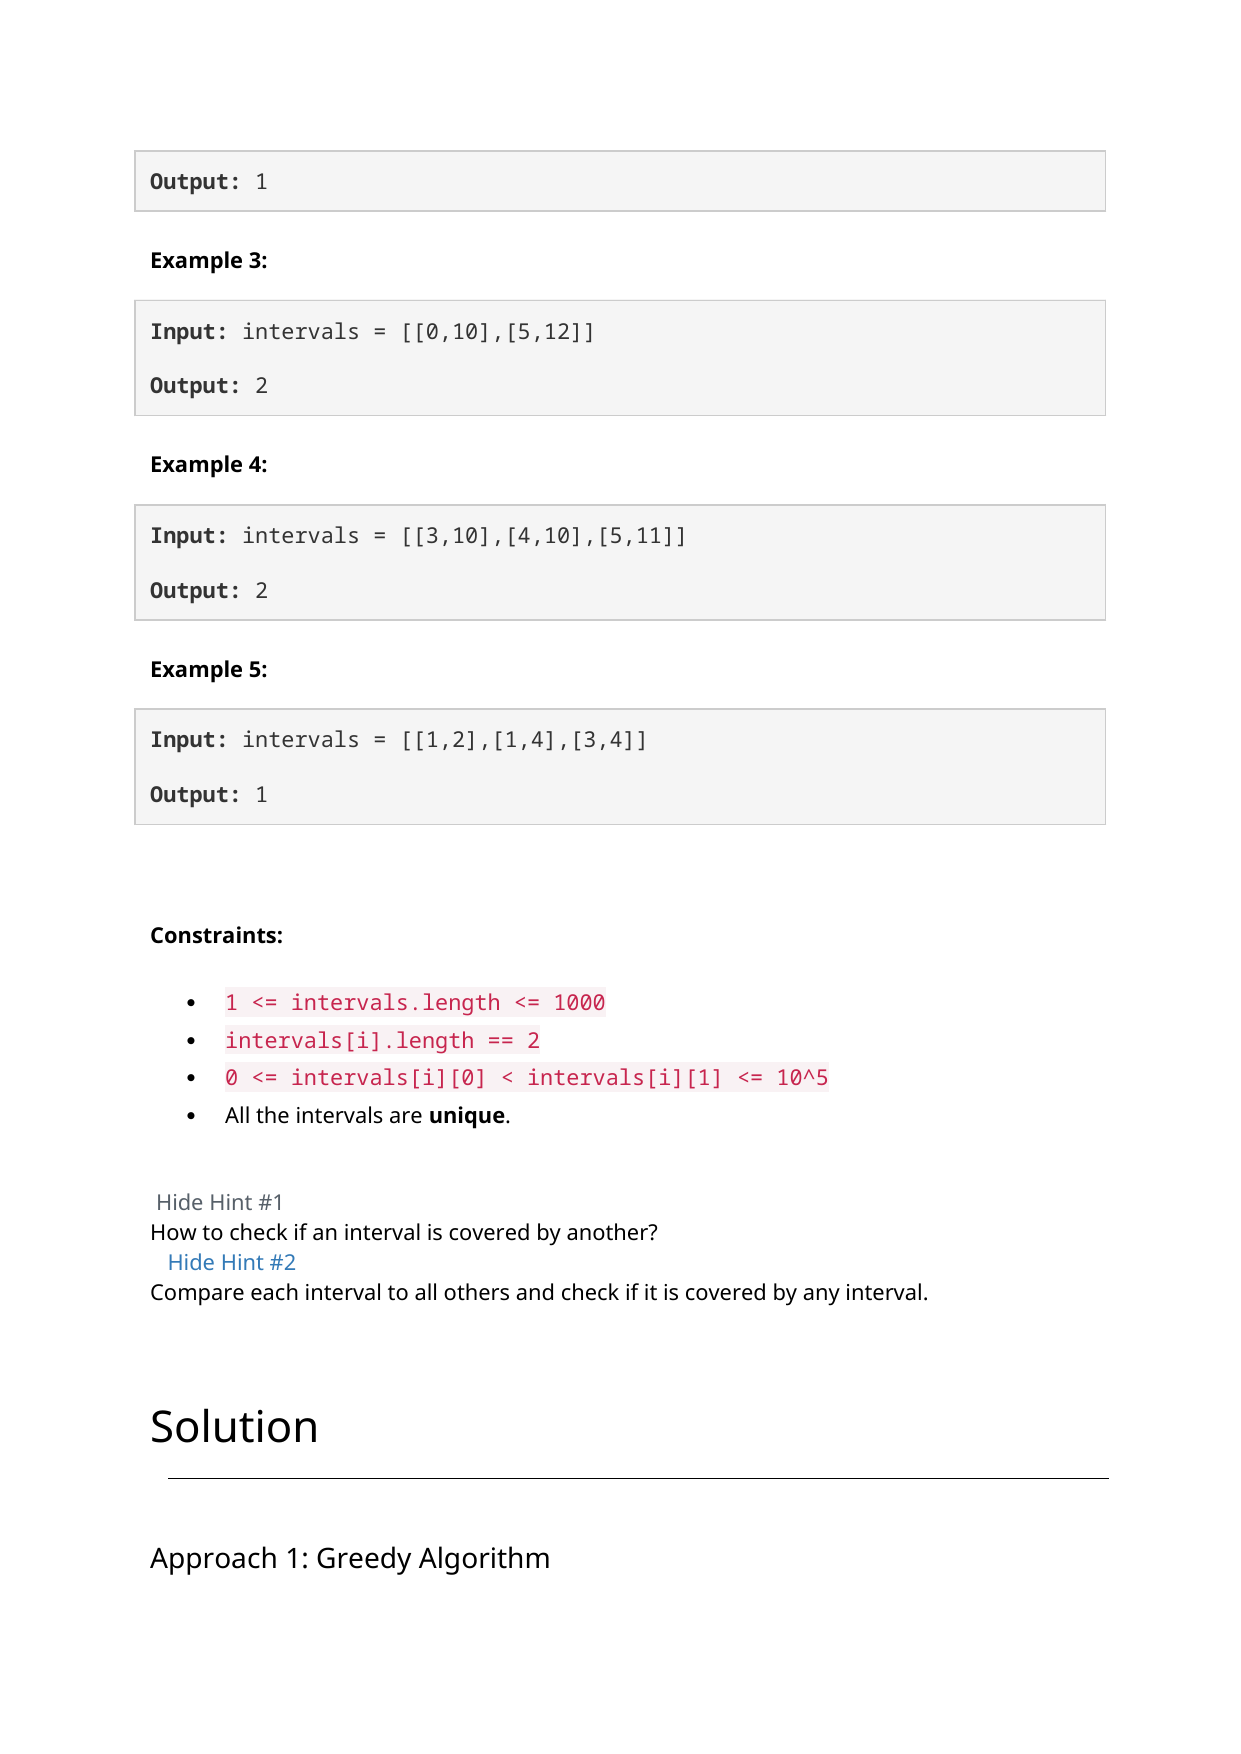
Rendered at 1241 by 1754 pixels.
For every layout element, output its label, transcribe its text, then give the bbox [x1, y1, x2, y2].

list 0 <= intervals[i][0] < intervals[i][1] <= 10^5 [187, 1054, 1090, 1092]
text Hide Hint #1 [150, 1187, 1090, 1217]
text Hide Hint #2 [150, 1247, 1090, 1277]
text Example 4: [150, 441, 1090, 479]
text Constraints: [150, 913, 1090, 950]
text Compare each interval to all others and check if it is covered by any interval. [150, 1277, 1090, 1306]
text Input: intervals = [[0,10],[5,12]] [136, 301, 1105, 346]
list intervals[i].length == 2 [187, 1017, 1090, 1054]
list All the intervals are unique. [187, 1092, 1090, 1129]
text Input: intervals = [[3,10],[4,10],[5,11]] [136, 506, 1105, 550]
text Output: 1 [136, 763, 1105, 824]
text Output: 1 [136, 152, 1105, 210]
text Output: 2 [136, 354, 1105, 415]
text Example 5: [150, 646, 1090, 683]
subtitle Approach 1: Greedy Algorithm [150, 1538, 1090, 1577]
subtitle Solution [150, 1395, 1090, 1455]
text Input: intervals = [[1,2],[1,4],[3,4]] [136, 710, 1105, 754]
list 1 <= intervals.length <= 1000 [187, 979, 1090, 1017]
text Example 3: [150, 237, 1090, 274]
text How to check if an interval is covered by another? [150, 1217, 1090, 1247]
text Output: 2 [136, 559, 1105, 619]
